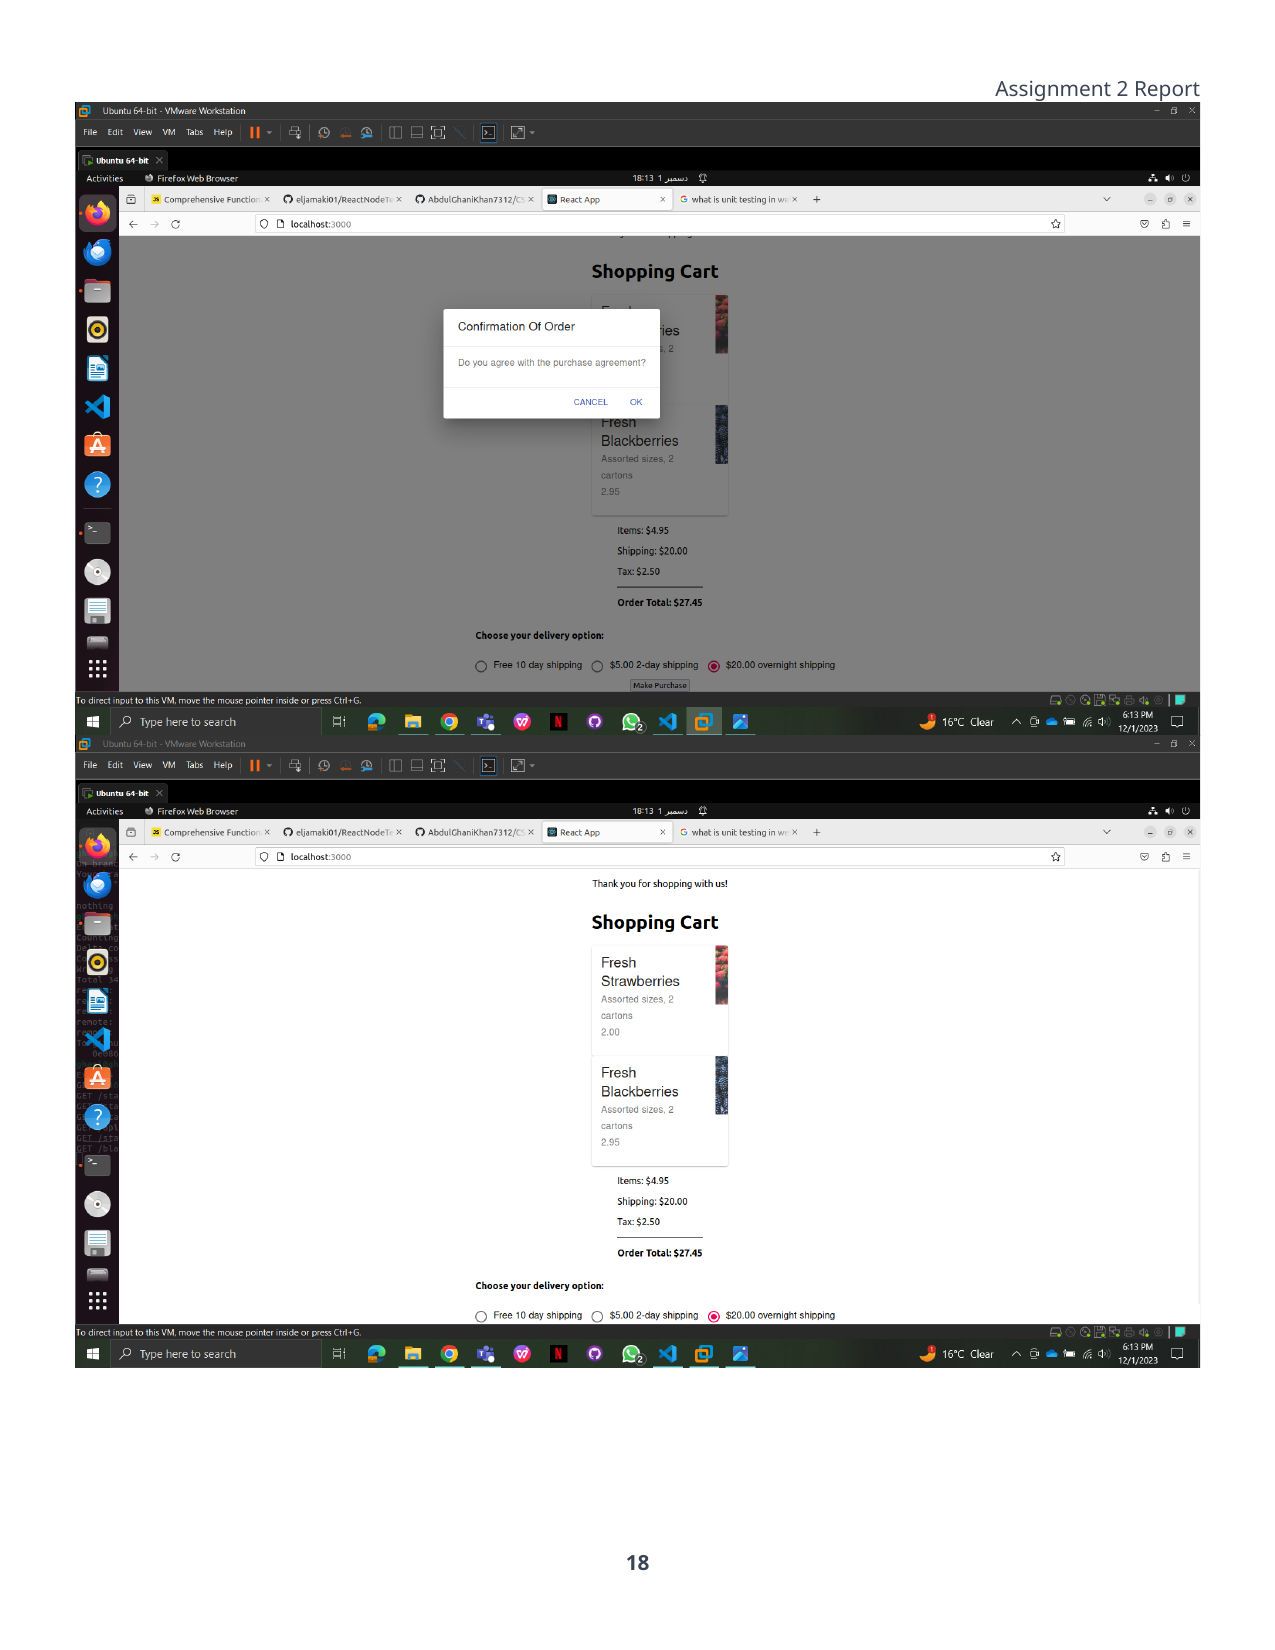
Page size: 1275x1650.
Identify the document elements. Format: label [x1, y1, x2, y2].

picture [75, 102, 1200, 1368]
